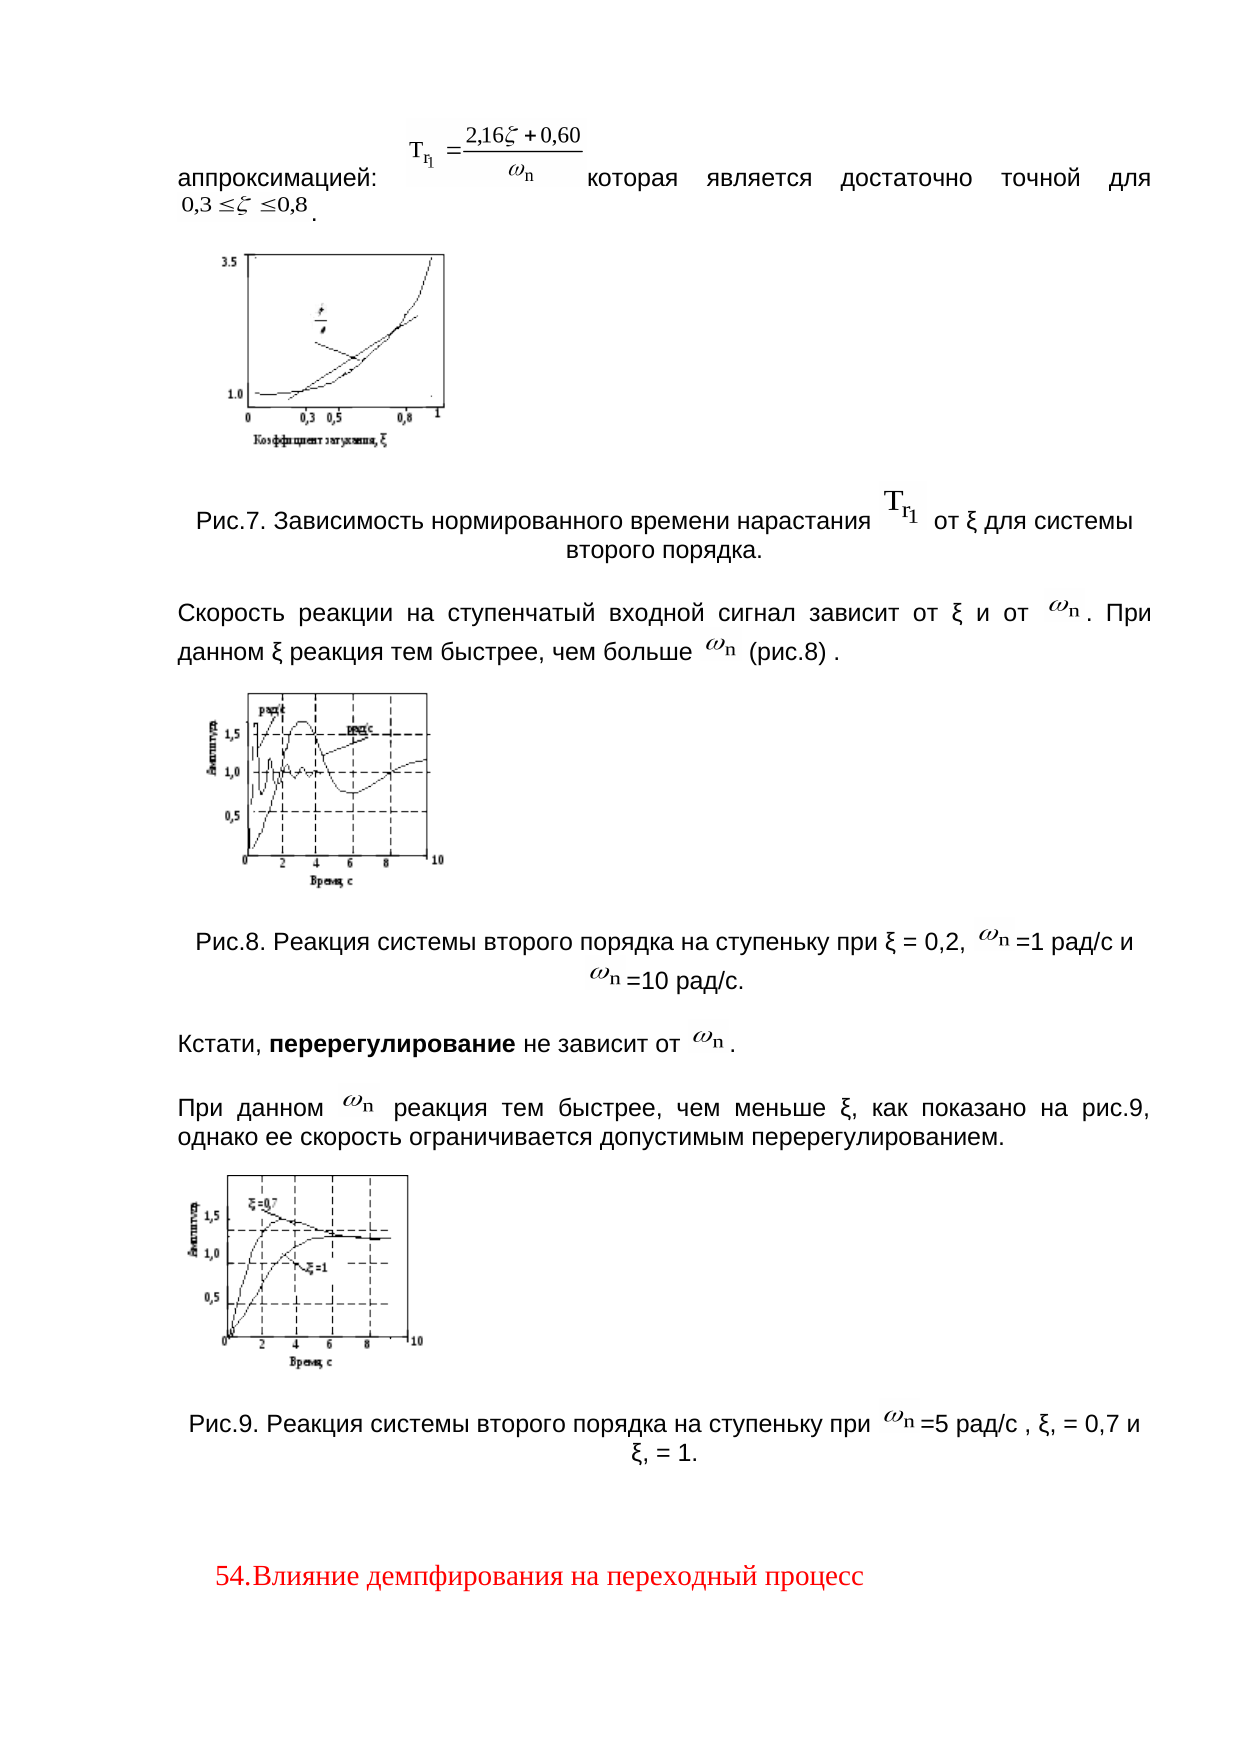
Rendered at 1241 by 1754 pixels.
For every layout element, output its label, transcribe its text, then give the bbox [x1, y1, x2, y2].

text Рис.9. Реакция системы второго порядка на ступеньку при =5 рад/с , ξ, = 0,7 и ξ, = 1. [177, 1399, 1214, 1466]
picture [687, 1019, 730, 1053]
text При данном реакция тем быстрее, чем меньше ξ, как показано на рис.9, однако ее скорость ограничивается допустимым перерегулированием. [177, 1083, 1214, 1151]
picture [1043, 588, 1086, 622]
picture [177, 690, 464, 893]
text Рис.7. Зависимость нормированного времени нарастания от ξ для системы второго порядка. [177, 481, 1214, 563]
picture [177, 192, 311, 222]
picture [177, 251, 503, 457]
picture [700, 627, 742, 661]
picture [584, 955, 627, 990]
picture [177, 1175, 437, 1374]
picture [337, 1083, 380, 1117]
picture [878, 1398, 921, 1433]
text Кстати, перерегулирование не зависит от . [177, 1019, 1214, 1058]
picture [878, 481, 927, 530]
picture [973, 917, 1016, 951]
text Рис.8. Реакция системы второго порядка на ступеньку при ξ = 0,2, =1 рад/с и =10 рад/с. [177, 917, 1214, 994]
list Влияние демпфирования на переходный процесс [215, 1558, 1152, 1592]
picture [405, 118, 587, 187]
text Скорость реакции на ступенчатый входной сигнал зависит от ξ и от . При данном ξ реакция тем быстрее, чем больше (рис.8) . [177, 588, 1214, 666]
